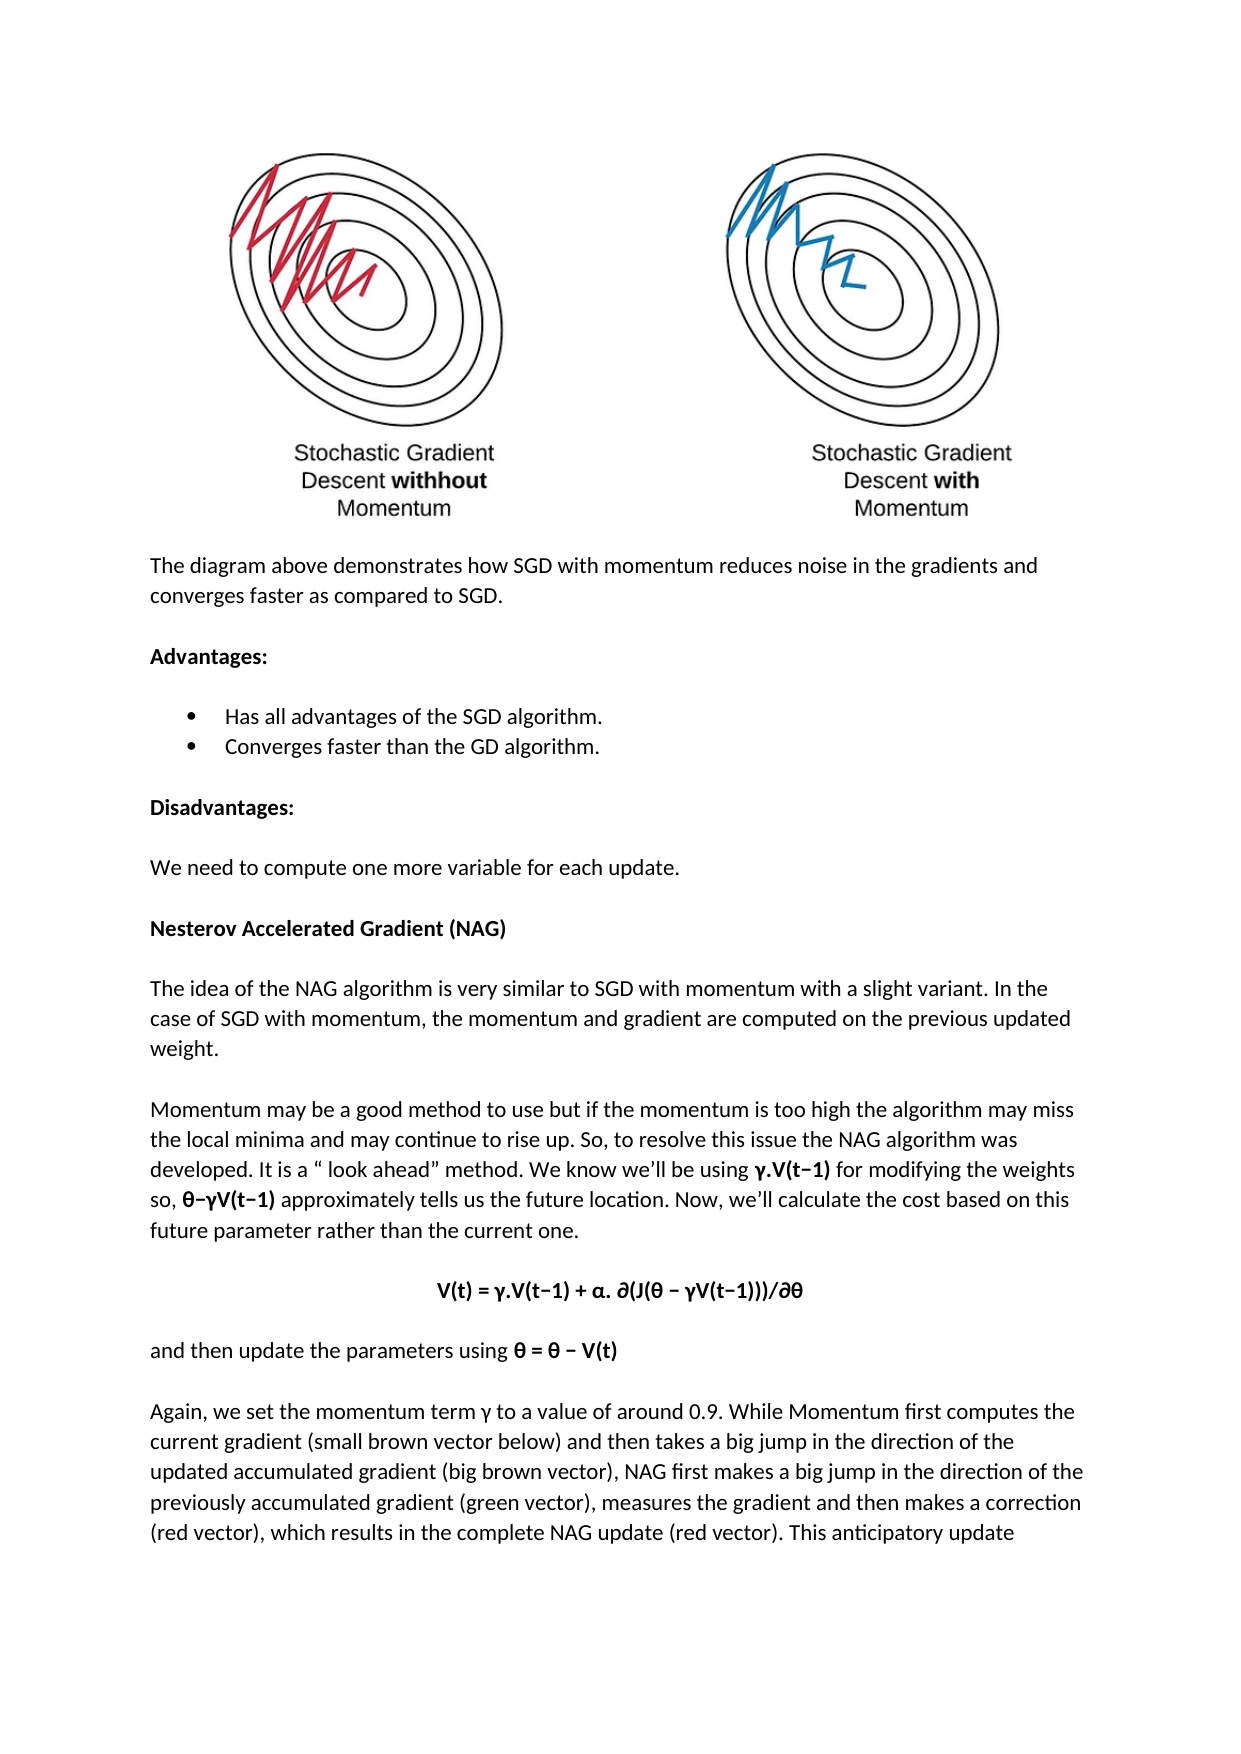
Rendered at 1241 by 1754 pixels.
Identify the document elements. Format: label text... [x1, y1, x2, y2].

text Disadvantages: [150, 793, 1090, 821]
text The diagram above demonstrates how SGD with momentum reduces noise in the gradients and converges faster as compared to SGD. [150, 551, 1090, 609]
text Momentum may be a good method to use but if the momentum is too high the algorithm may miss the local minima and may continue to rise up. So, to resolve this issue the NAG algorithm was developed. It is a “ look ahead” method. We know we’ll be using γ.V(t−1) for modifying the weights so, θ−γV(t−1) approximately tells us the future location. Now, we’ll calculate the cost based on this future parameter rather than the current one. [150, 1095, 1090, 1244]
list Converges faster than the GD algorithm. [187, 732, 1090, 761]
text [150, 1397, 1090, 1546]
text V(t) = γ.V(t−1) + α. ∂(J(θ − γV(t−1)))/∂θ [150, 1276, 1090, 1304]
picture [225, 150, 1015, 519]
text We need to compute one more variable for each update. [150, 853, 1090, 881]
list Has all advantages of the SGD algorithm. [187, 702, 1090, 730]
text and then update the parameters using θ = θ − V(t) [150, 1337, 1090, 1365]
text Nesterov Accelerated Gradient (NAG) [150, 914, 1090, 942]
text Advantages: [150, 642, 1090, 670]
text The idea of the NAG algorithm is very similar to SGD with momentum with a slight variant. In the case of SGD with momentum, the momentum and gradient are computed on the previous updated weight. [150, 944, 1090, 1063]
